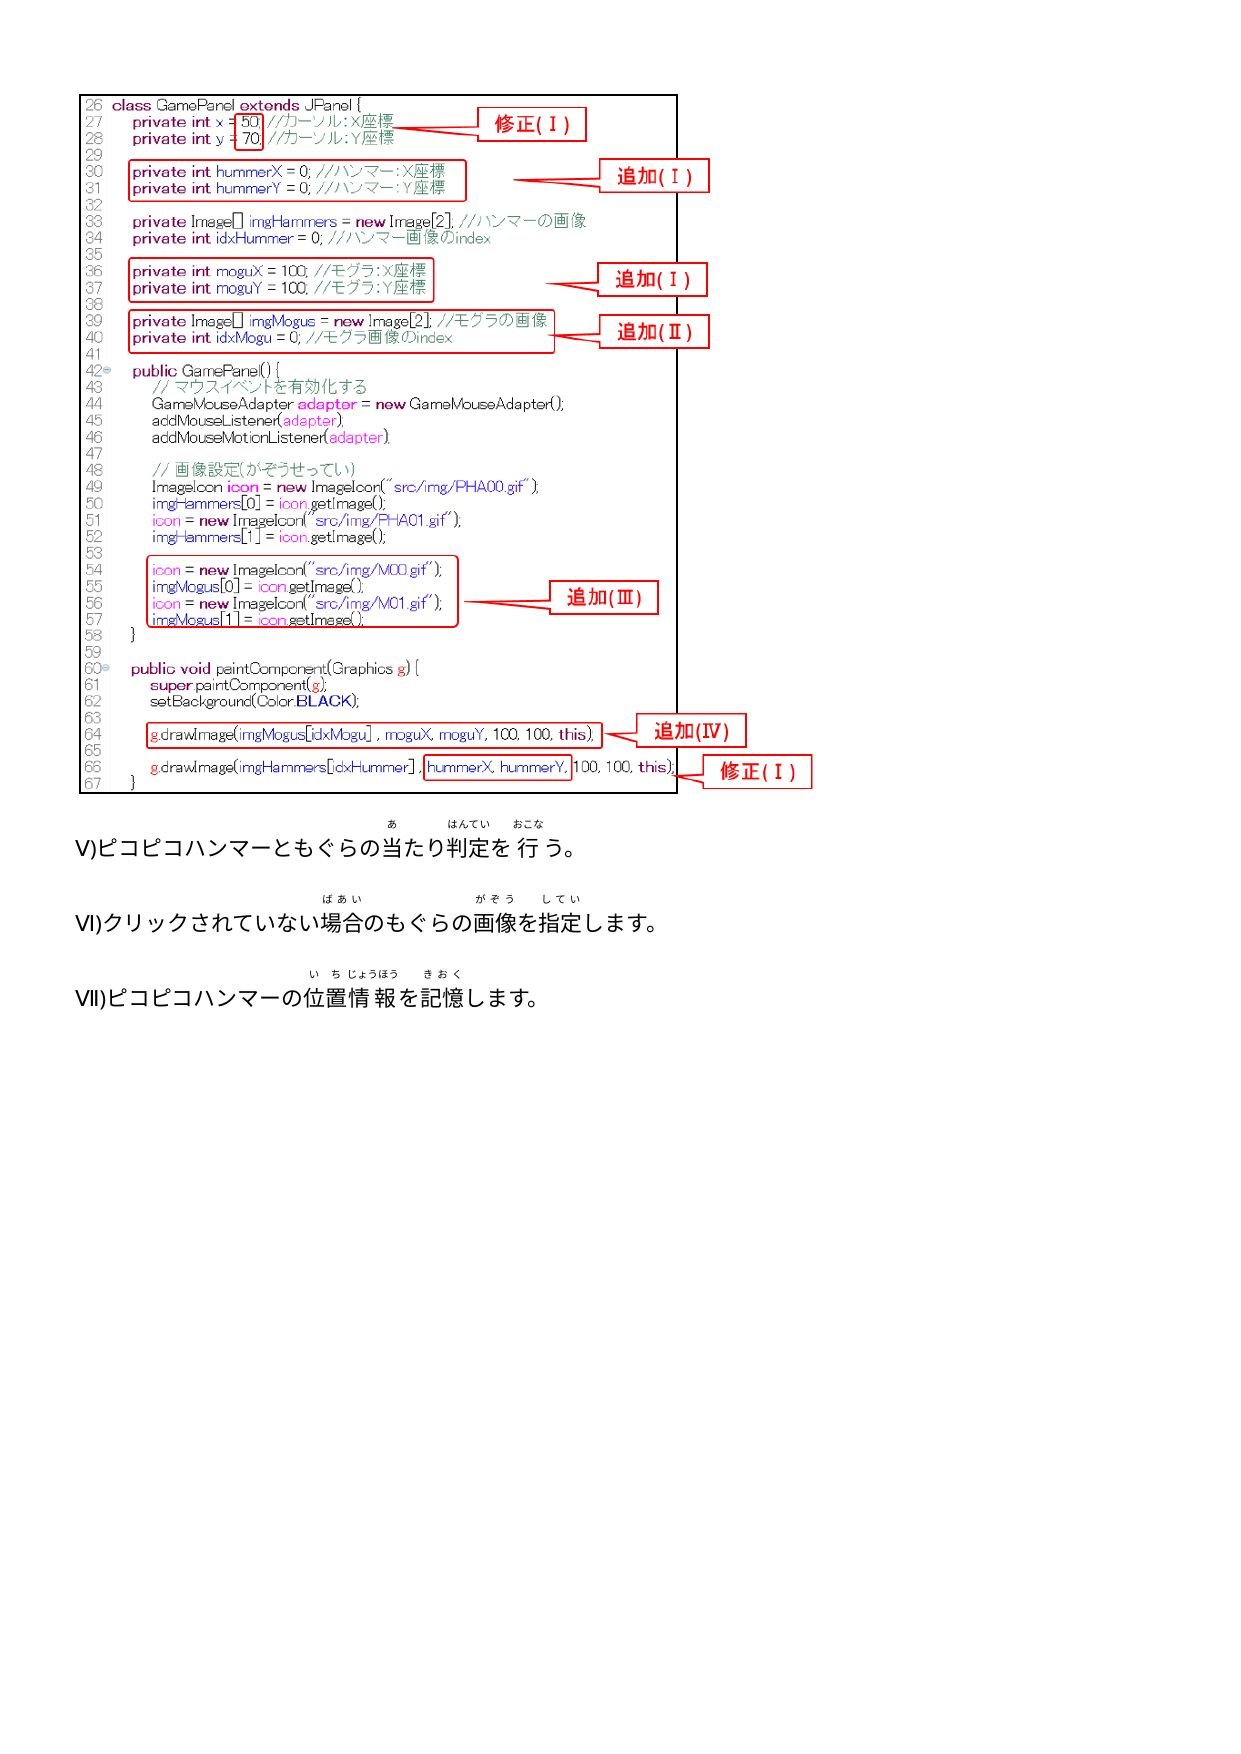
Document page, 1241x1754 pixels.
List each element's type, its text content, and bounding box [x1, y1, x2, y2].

text Ⅶ)ピコピコハンマーのをします。 [75, 952, 1165, 1027]
text Ⅴ)ピコピコハンマーともぐらのたりをう。 [75, 802, 1165, 877]
text Ⅵ)クリックされていないのもぐらのをします。 [75, 877, 1165, 952]
picture [75, 89, 822, 798]
